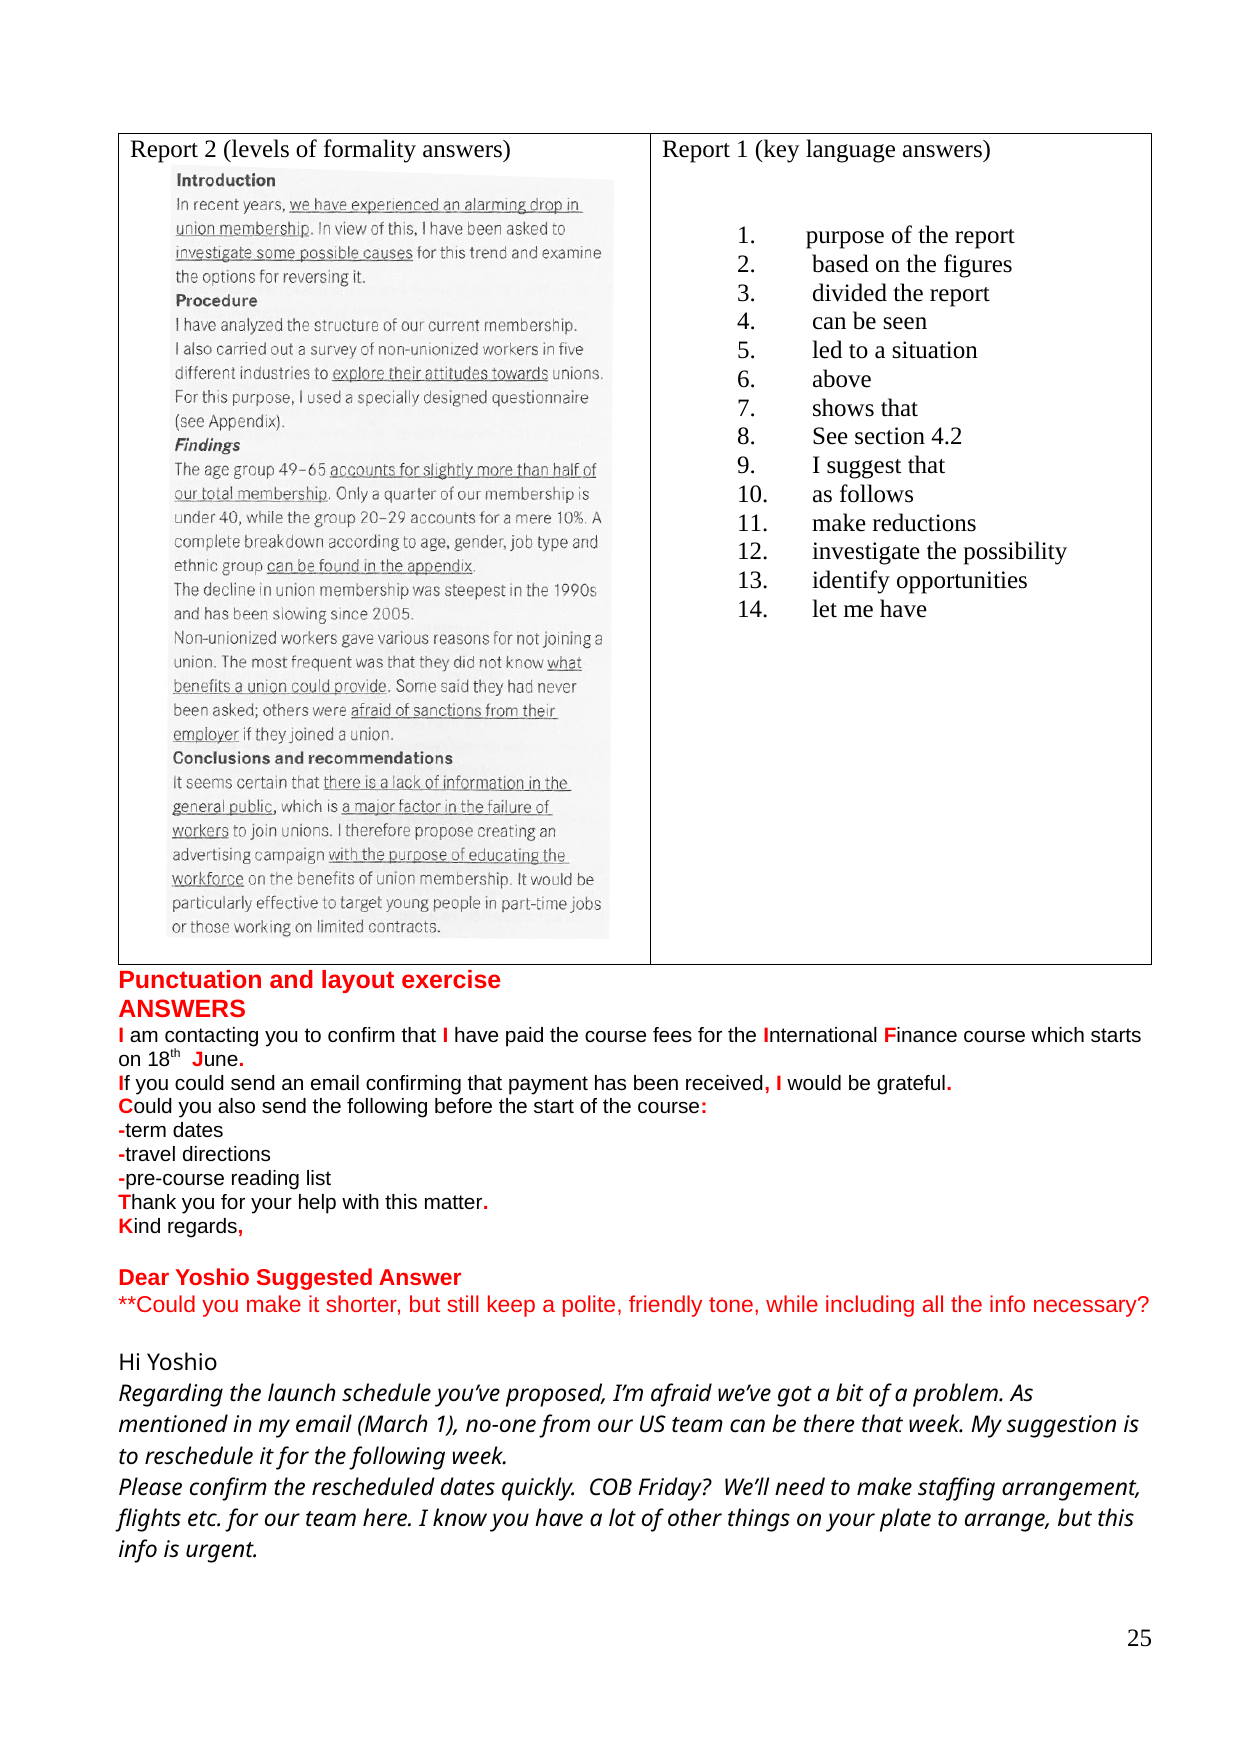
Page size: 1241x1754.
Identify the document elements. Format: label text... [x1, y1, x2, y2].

text ANSWERS [118, 994, 1152, 1022]
picture [132, 163, 638, 953]
text Dear Yoshio Suggested Answer [118, 1264, 1152, 1291]
table_header Report 2 (levels of formality answers) [119, 134, 650, 964]
text -term dates [118, 1118, 1152, 1142]
text -travel directions [118, 1142, 1152, 1166]
text **Could you make it shorter, but still keep a polite, friendly tone, while including all the info necessary? [118, 1291, 1152, 1317]
text Hi Yoshio [118, 1346, 1152, 1377]
text Punctuation and layout exercise [118, 965, 1152, 994]
text I am contacting you to confirm that I have paid the course fees for the International Finance course which starts on 18th June. [118, 1022, 1152, 1070]
text Kind regards, [118, 1214, 1152, 1238]
text If you could send an email confirming that payment has been received, I would be grateful. [118, 1070, 1152, 1094]
table_header Report 1 (key language answers) 1. purpose of the report 2. based on the figures 3. divided the report 4. can be seen 5. led to a situation 6. above 7. shows that 8. See section 4.2 9. I suggest that 10. as follows 11. make reductions 12. investigate the possibility 13. identify opportunities 14. let me have [651, 134, 1151, 964]
text Please confirm the rescheduled dates quickly. COB Friday? We’ll need to make staffing arrangement, flights etc. for our team here. I know you have a lot of other things on your plate to arrange, but this info is urgent. [118, 1471, 1152, 1564]
text Regarding the launch schedule you’ve proposed, I’m afraid we’ve got a bit of a problem. As mentioned in my email (March 1), no-one from our US team can be there that week. My suggestion is to reschedule it for the following week. [118, 1377, 1152, 1471]
text Could you also send the following before the start of the course: [118, 1094, 1152, 1118]
text Thank you for your help with this matter. [118, 1190, 1152, 1214]
text -pre-course reading list [118, 1166, 1152, 1190]
